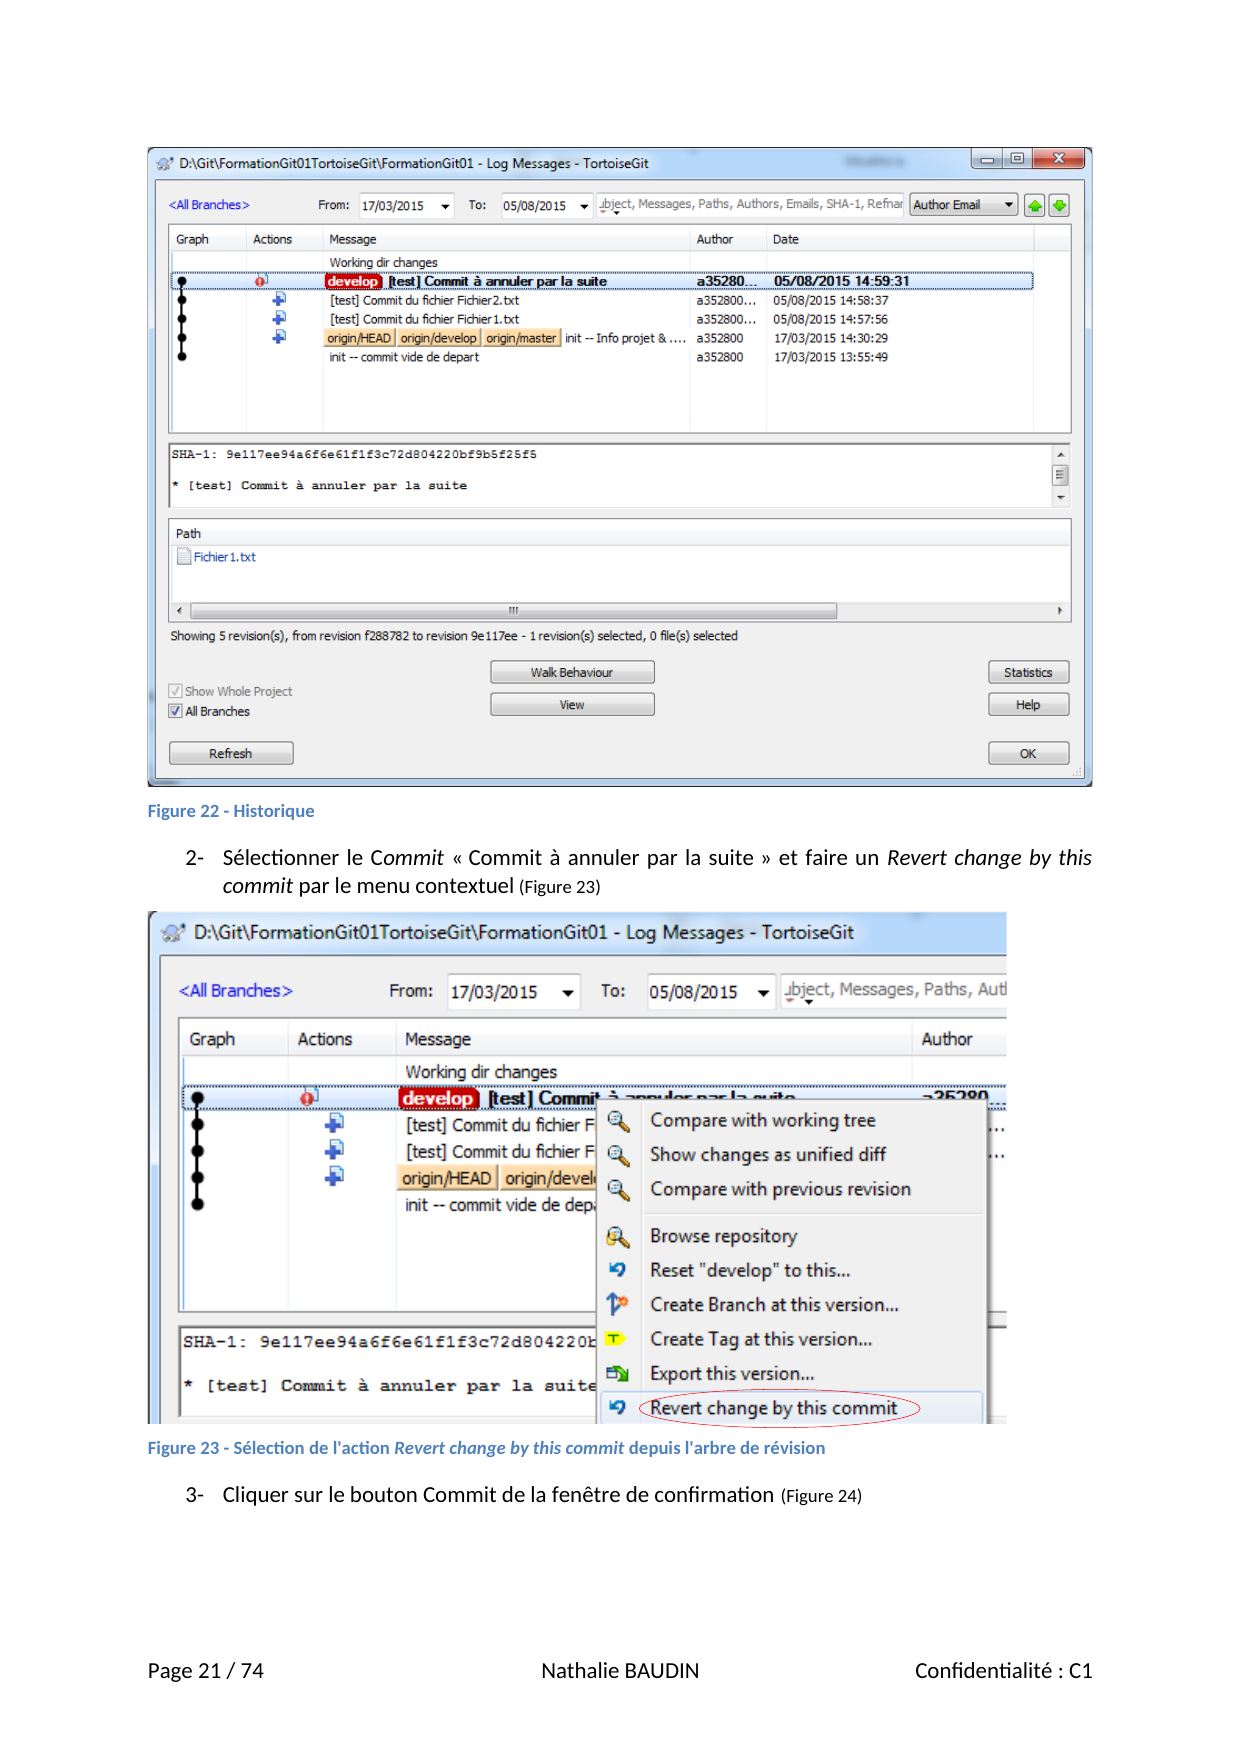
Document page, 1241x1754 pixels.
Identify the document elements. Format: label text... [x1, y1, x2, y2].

picture [147, 911, 1007, 1424]
list Sélectionner le Commit « Commit à annuler par la suite » et faire un Revert change by this commit par le menu contextuel (Figure 23) [185, 843, 1092, 899]
list Cliquer sur le bouton Commit de la fenêtre de confirmation (Figure 24) [185, 1480, 1092, 1508]
picture [640, 1390, 919, 1424]
picture [147, 147, 1093, 787]
